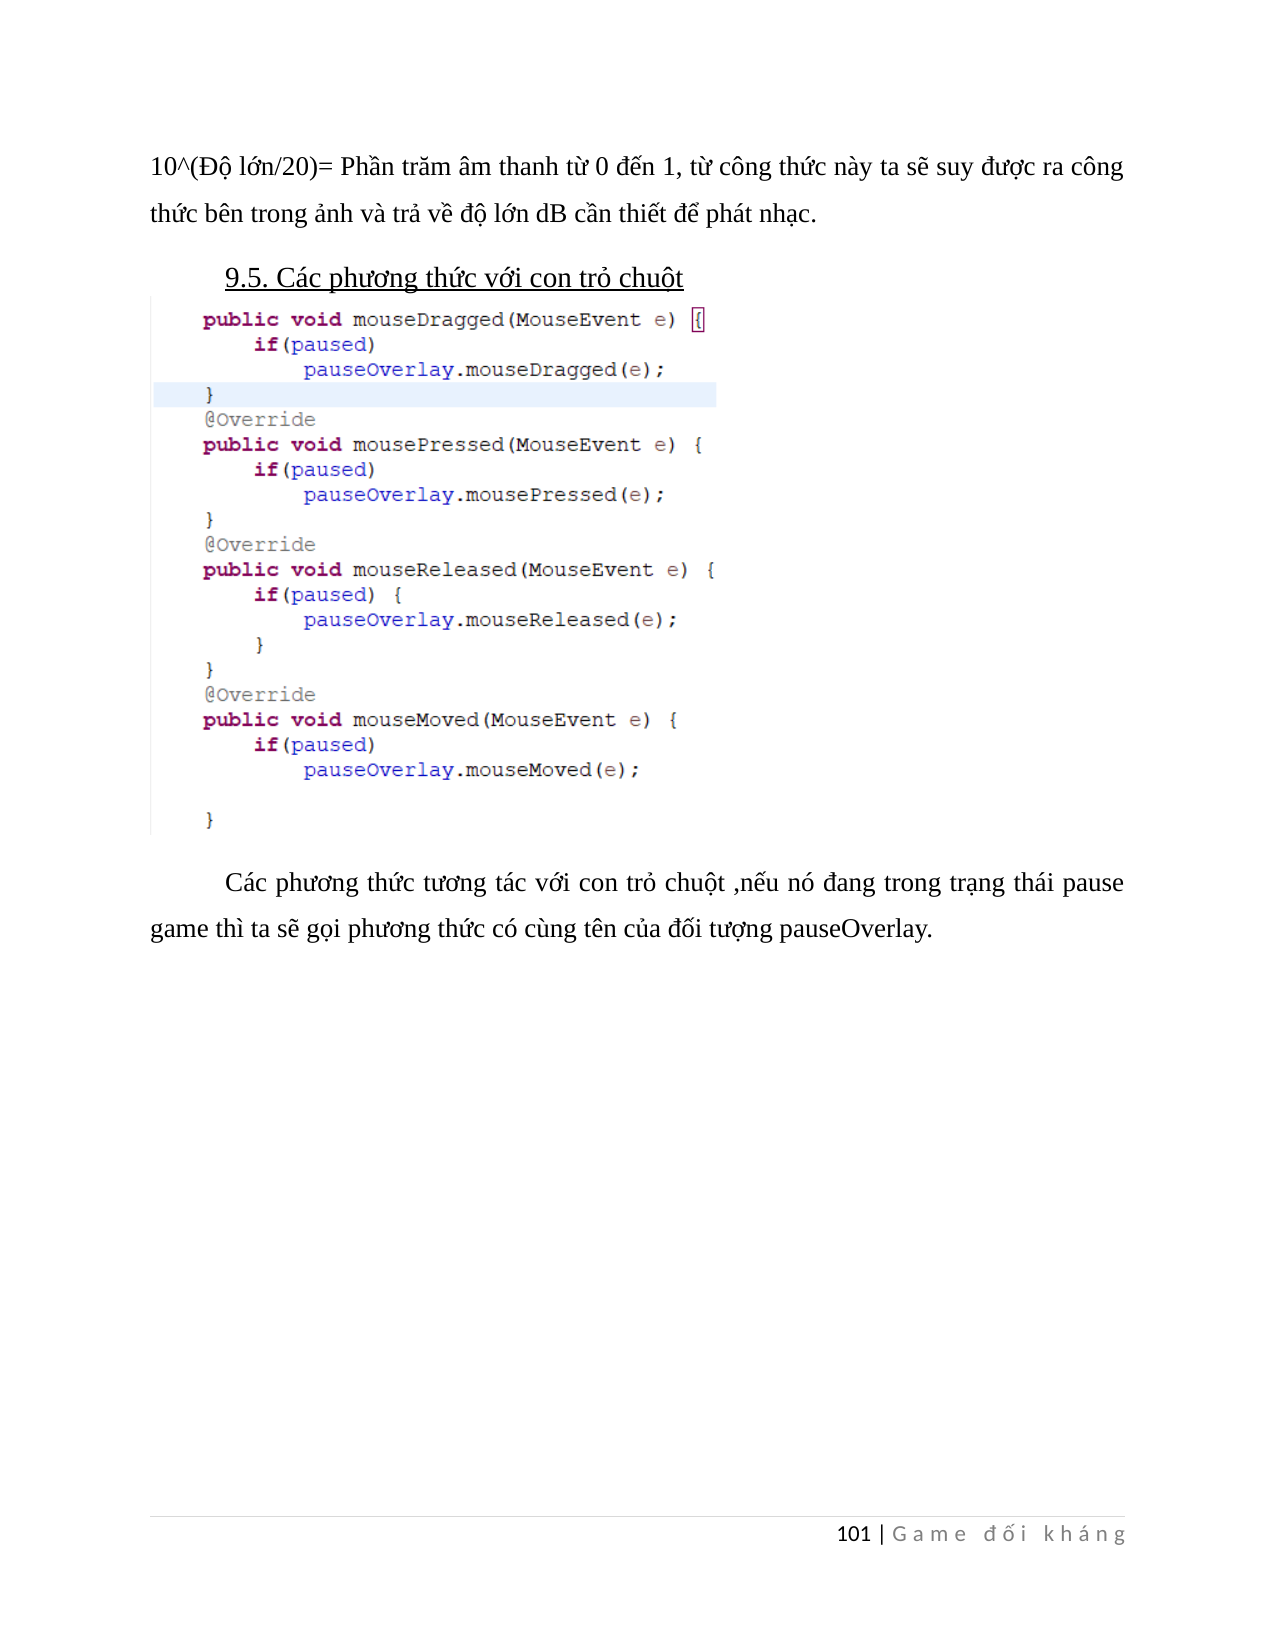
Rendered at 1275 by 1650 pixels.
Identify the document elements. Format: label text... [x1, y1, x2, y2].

picture [150, 296, 717, 835]
text Các phương thức tương tác với con trỏ chuột ,nếu nó đang trong trạng thái pause game thì ta sẽ gọi phương thức có cùng tên của đối tượng pauseOverlay. [150, 866, 1125, 943]
subtitle 9.5. Các phương thức với con trỏ chuột [150, 260, 1125, 293]
text 10^(Độ lớn/20)= Phần trăm âm thanh từ 0 đến 1, từ công thức này ta sẽ suy được ra công thức bên trong ảnh và trả về độ lớn dB cần thiết để phát nhạc. [150, 150, 1125, 228]
